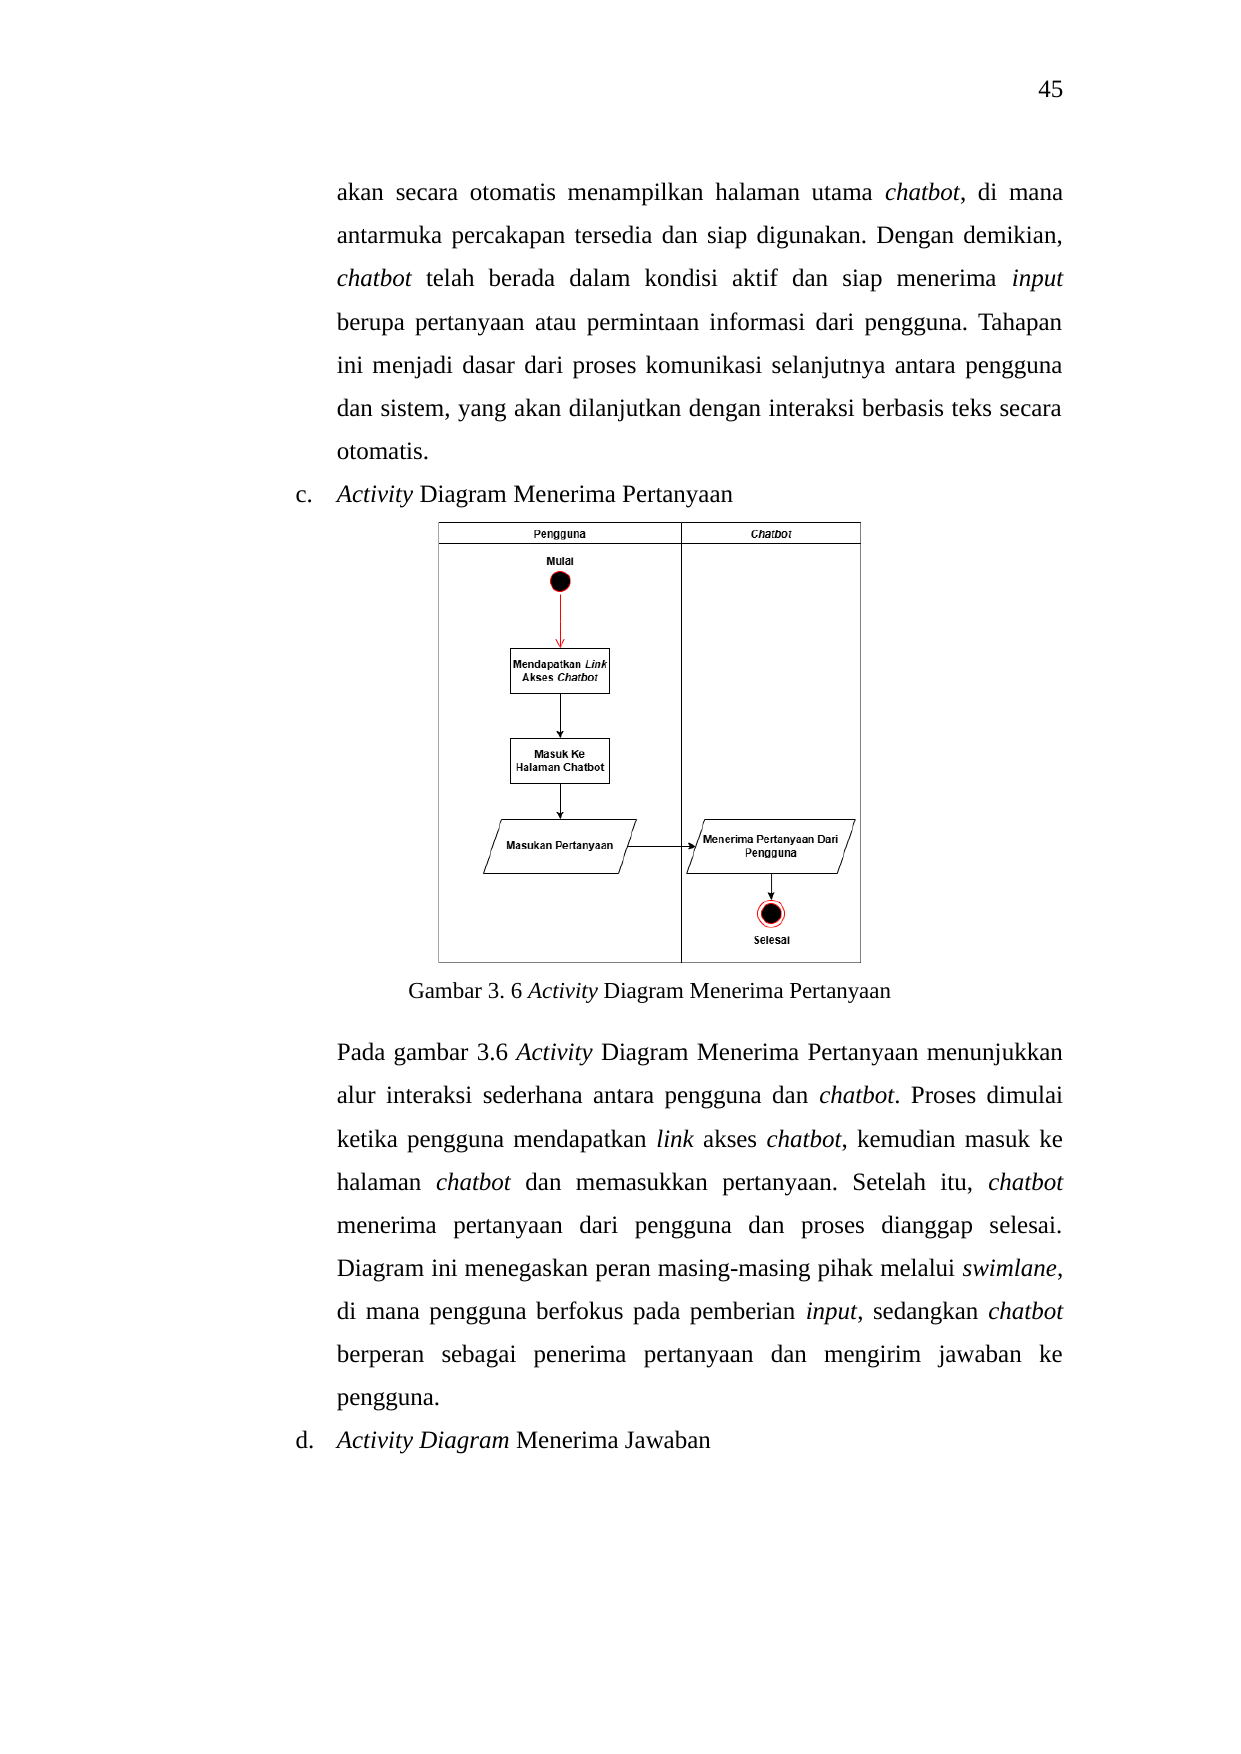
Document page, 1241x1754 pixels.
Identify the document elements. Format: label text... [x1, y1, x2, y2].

list Activity Diagram Menerima Jawaban [295, 1426, 1063, 1454]
text Gambar 3. 6 Activity Diagram Menerima Pertanyaan [236, 977, 1063, 1003]
list Activity Diagram Menerima Pertanyaan [295, 479, 1063, 508]
text Pada gambar 3.6 Activity Diagram Menerima Pertanyaan menunjukkan alur interaksi sederhana antara pengguna dan chatbot. Proses dimulai ketika pengguna mendapatkan link akses chatbot, kemudian masuk ke halaman chatbot dan memasukkan pertanyaan. Setelah itu, chatbot menerima pertanyaan dari pengguna dan proses dianggap selesai. Diagram ini menegaskan peran masing-masing pihak melalui swimlane, di mana pengguna berfokus pada pemberian input, sedangkan chatbot berperan sebagai penerima pertanyaan dan mengirim jawaban ke pengguna. [337, 1037, 1063, 1411]
picture [438, 522, 861, 963]
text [337, 177, 1063, 465]
